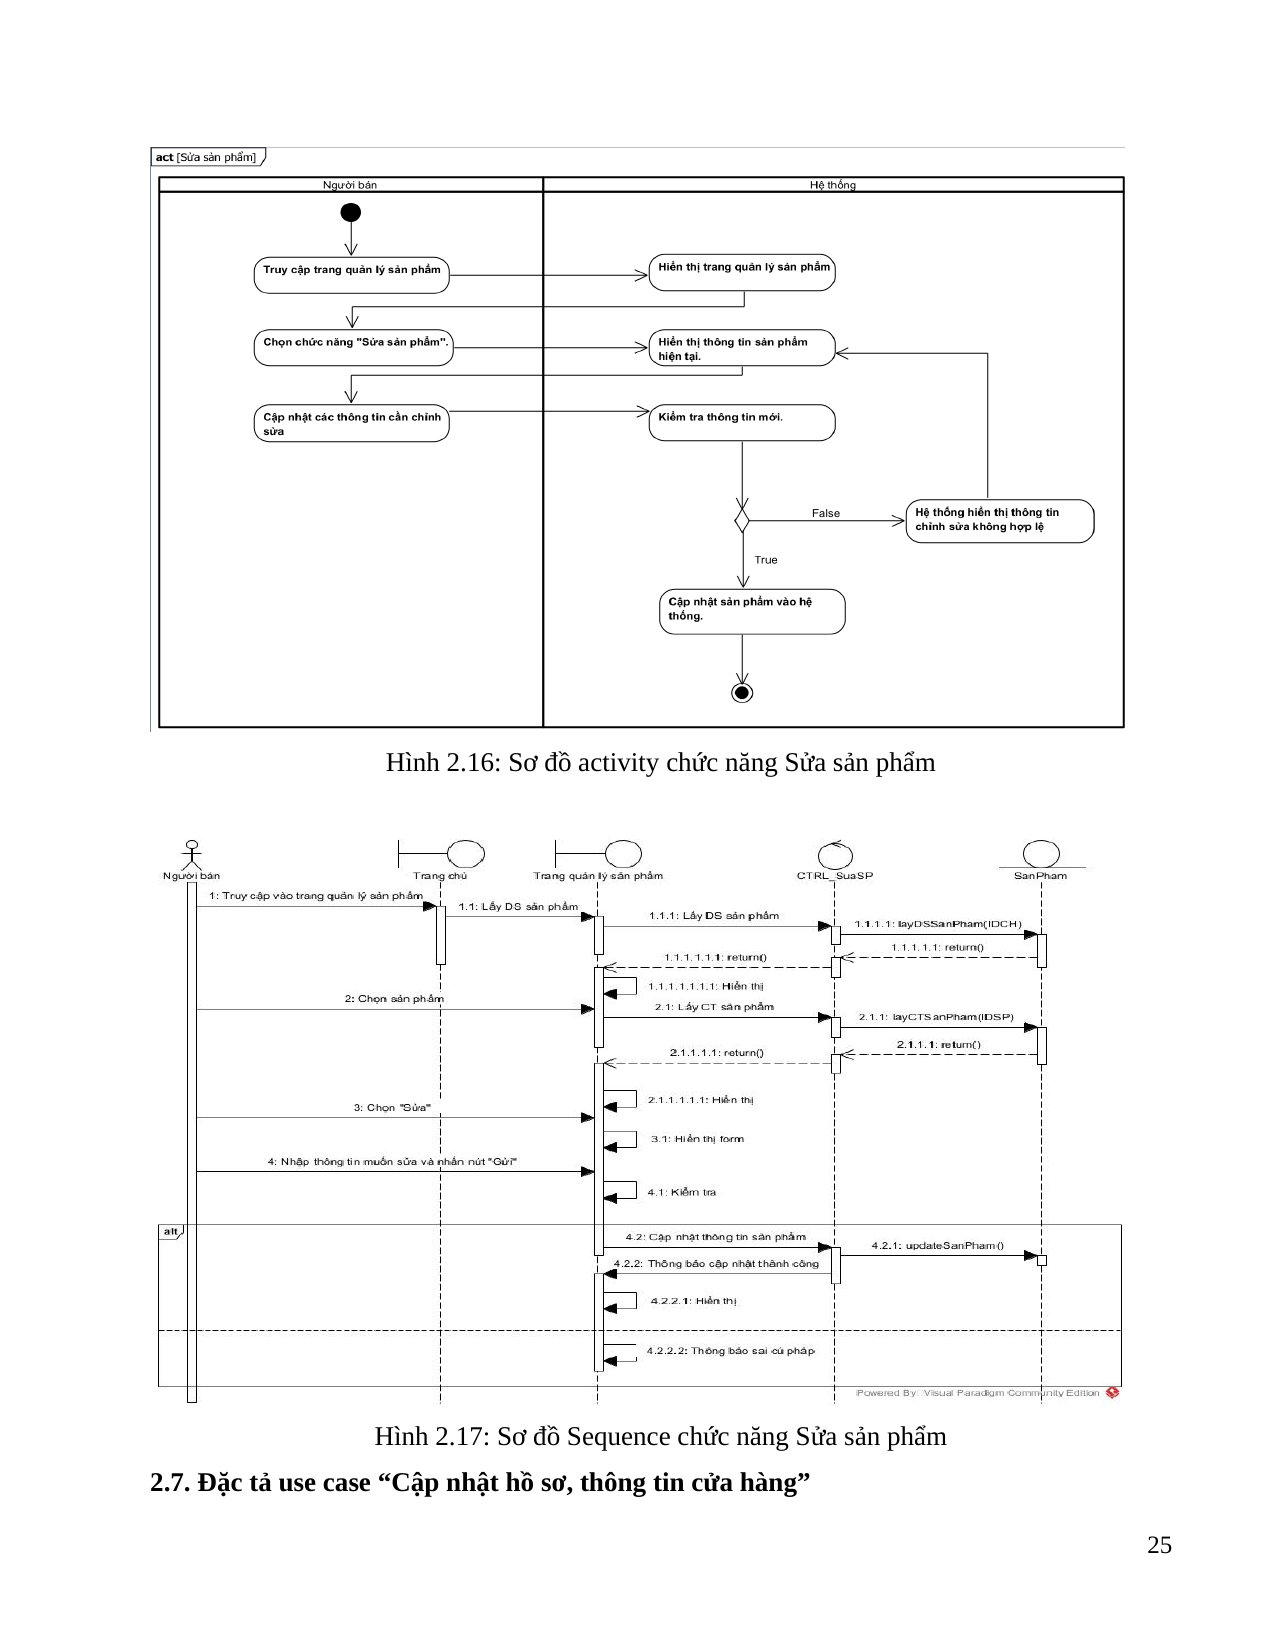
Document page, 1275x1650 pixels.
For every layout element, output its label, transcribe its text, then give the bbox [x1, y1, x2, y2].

text Hình 2.17: Sơ đồ Sequence chức năng Sửa sản phẩm [150, 1420, 1172, 1451]
text 2.7. Đặc tả use case “Cập nhật hồ sơ, thông tin cửa hàng” [150, 1466, 1172, 1498]
picture [150, 839, 1125, 1406]
picture [150, 147, 1125, 732]
text Hình 2.16: Sơ đồ activity chức năng Sửa sản phẩm [150, 746, 1172, 777]
